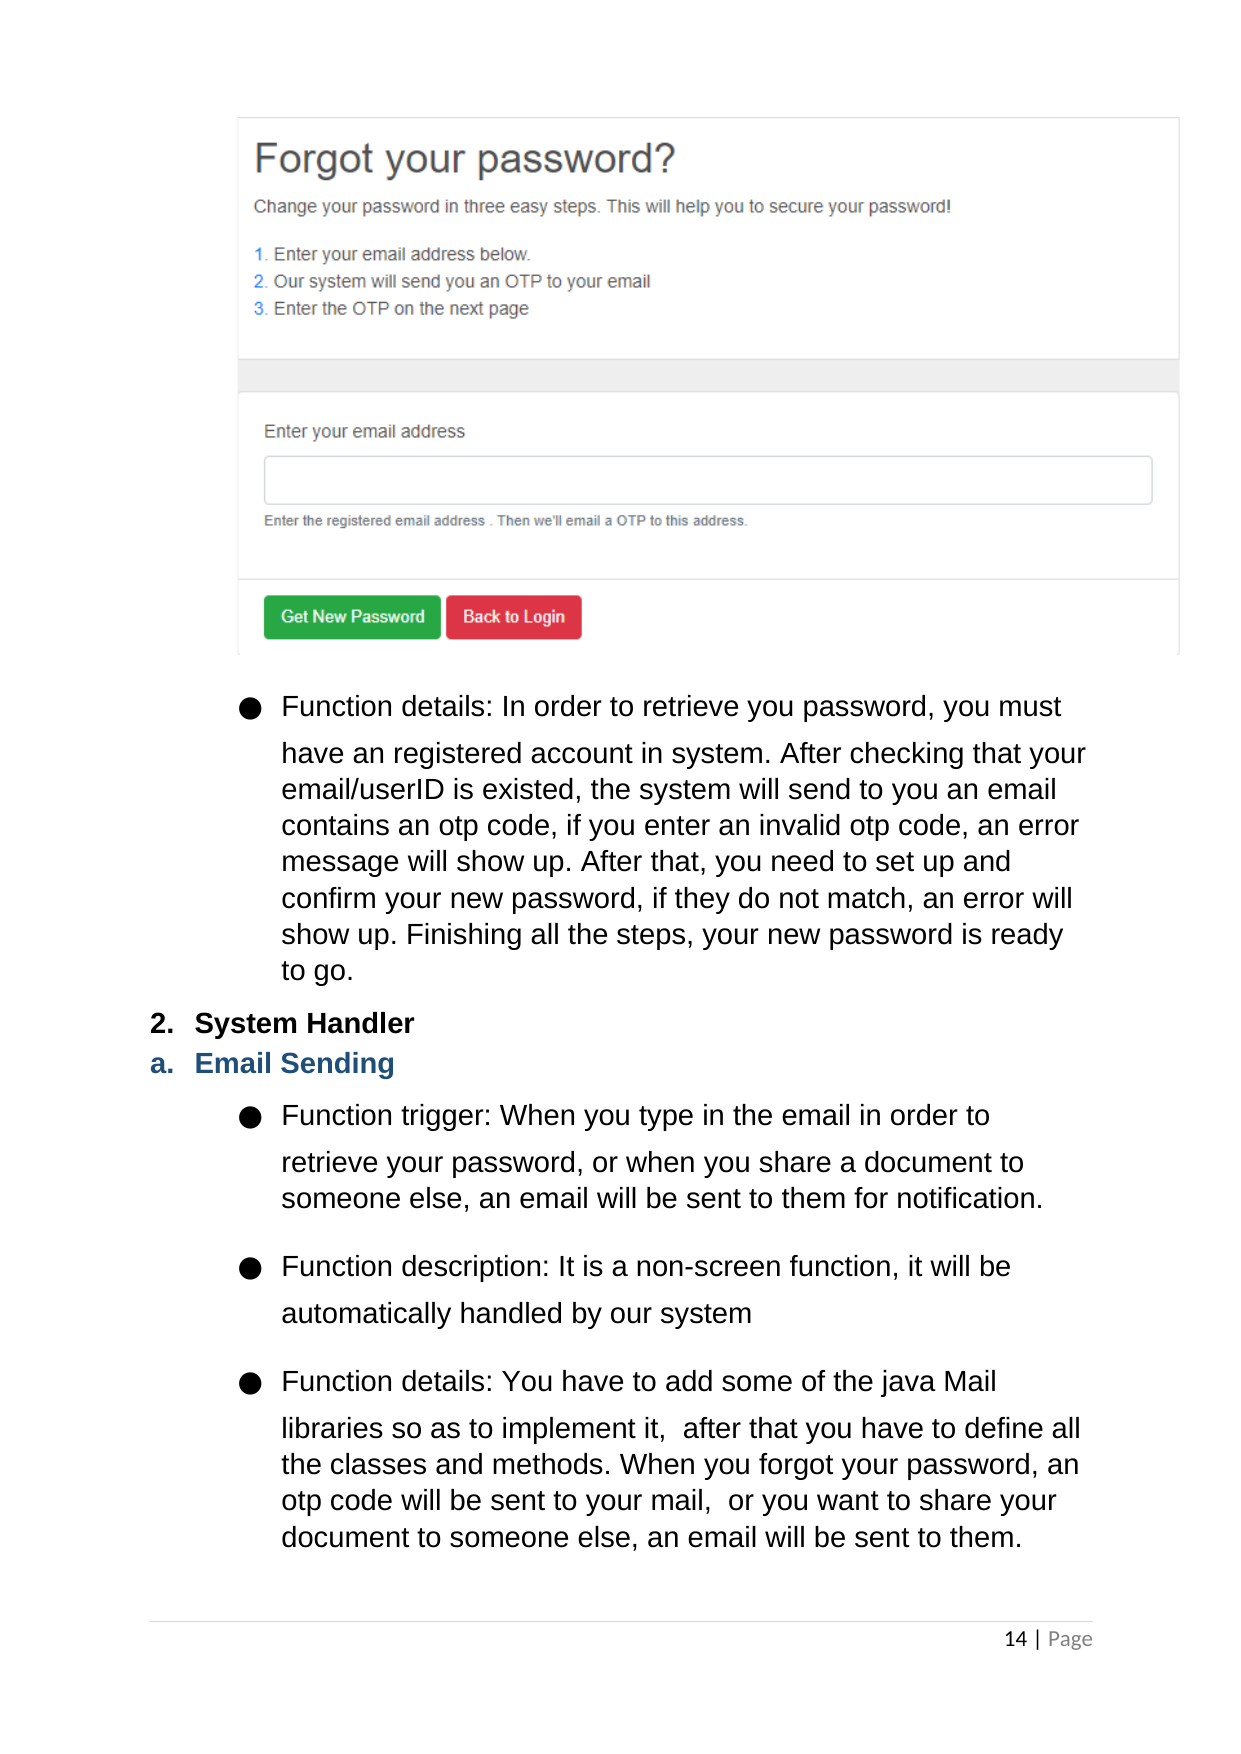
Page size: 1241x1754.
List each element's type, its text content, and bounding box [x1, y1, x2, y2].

list Function trigger: When you type in the email in order to retrieve your password, or when you share a document to someone else, an email will be sent to them for notification. [237, 1082, 1093, 1214]
subtitle Email Sending [150, 1046, 1093, 1079]
list Function details: You have to add some of the java Mail libraries so as to implement it, after that you have to define all the classes and methods. When you forgot your password, an otp code will be sent to your mail, or you want to share your document to someone else, an email will be sent to them. [237, 1349, 1093, 1553]
picture [237, 117, 1180, 655]
subtitle System Handler [150, 1006, 1093, 1039]
list Function details: In order to retrieve you password, you must have an registered account in system. After checking that your email/userID is existed, the system will send to you an email contains an otp code, if you enter an invalid otp code, an error message will show up. After that, you need to set up and confirm your new password, if they do not match, an error will show up. Finishing all the steps, your new password is ready to go. [237, 674, 1093, 986]
list Function description: It is a non-screen function, it will be automatically handled by our system [237, 1233, 1093, 1329]
